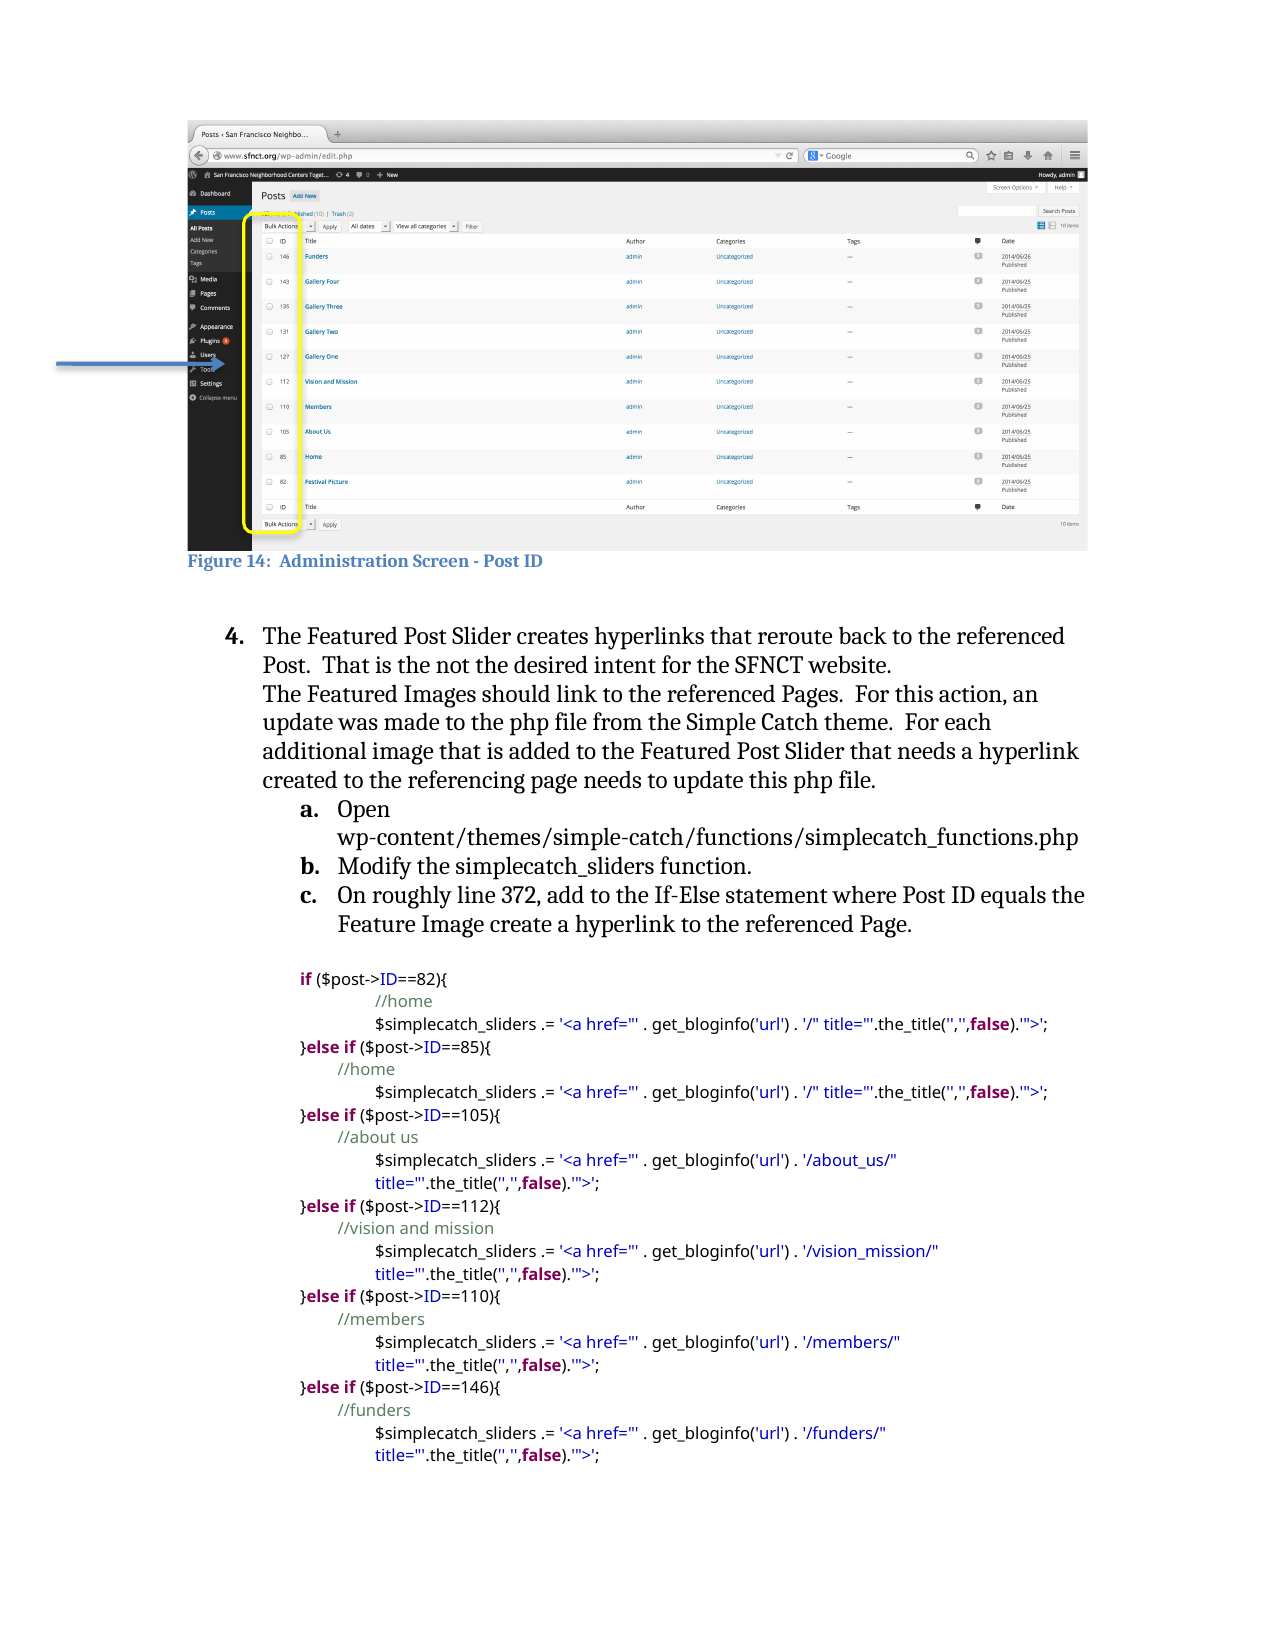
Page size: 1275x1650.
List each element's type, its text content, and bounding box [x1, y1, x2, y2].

text //home [300, 990, 1087, 1012]
list The Featured Post Slider creates hyperlinks that reroute back to the referenced Post. That is the not the desired intent for the SFNCT website. [225, 622, 1087, 679]
text }else if ($post->ID==112){ [300, 1194, 1087, 1217]
picture [187, 120, 1088, 551]
text if ($post->ID==82){ [300, 967, 1087, 990]
list Open wp-content/themes/simple-catch/functions/simplecatch_functions.php [300, 794, 1087, 852]
text $simplecatch_sliders .= '<a href="' . get_bloginfo('url') . '/" title="'.the_title('','',false).'">'; [375, 1012, 1087, 1035]
text $simplecatch_sliders .= '<a href="' . get_bloginfo('url') . '/funders/" title="'.the_title('','',false).'">'; [375, 1421, 1087, 1467]
text //funders [300, 1398, 1087, 1421]
text Figure 14: Administration Screen - Post ID [187, 551, 1087, 572]
text //members [300, 1308, 1087, 1330]
list On roughly line 372, add to the If-Else statement where Post ID equals the Feature Image create a hyperlink to the referenced Page. [300, 881, 1087, 938]
text }else if ($post->ID==110){ [300, 1285, 1087, 1308]
text $simplecatch_sliders .= '<a href="' . get_bloginfo('url') . '/vision_mission/" title="'.the_title('','',false).'">'; [375, 1239, 1087, 1285]
text //home [300, 1058, 1087, 1081]
text $simplecatch_sliders .= '<a href="' . get_bloginfo('url') . '/members/" title="'.the_title('','',false).'">'; [375, 1330, 1087, 1376]
picture [246, 216, 298, 531]
list Modify the simplecatch_sliders function. [300, 852, 1087, 881]
text $simplecatch_sliders .= '<a href="' . get_bloginfo('url') . '/" title="'.the_title('','',false).'">'; [375, 1081, 1087, 1103]
text }else if ($post->ID==146){ [300, 1376, 1087, 1398]
text }else if ($post->ID==85){ [300, 1035, 1087, 1058]
list The Featured Images should link to the referenced Pages. For this action, an update was made to the php file from the Simple Catch theme. For each additional image that is added to the Featured Post Slider that needs a hyperlink created to the referencing page needs to update this php file. [262, 679, 1087, 794]
text }else if ($post->ID==105){ [300, 1103, 1087, 1126]
text $simplecatch_sliders .= '<a href="' . get_bloginfo('url') . '/about_us/" title="'.the_title('','',false).'">'; [375, 1149, 1087, 1194]
text //about us [300, 1126, 1087, 1149]
text //vision and mission [300, 1217, 1087, 1239]
